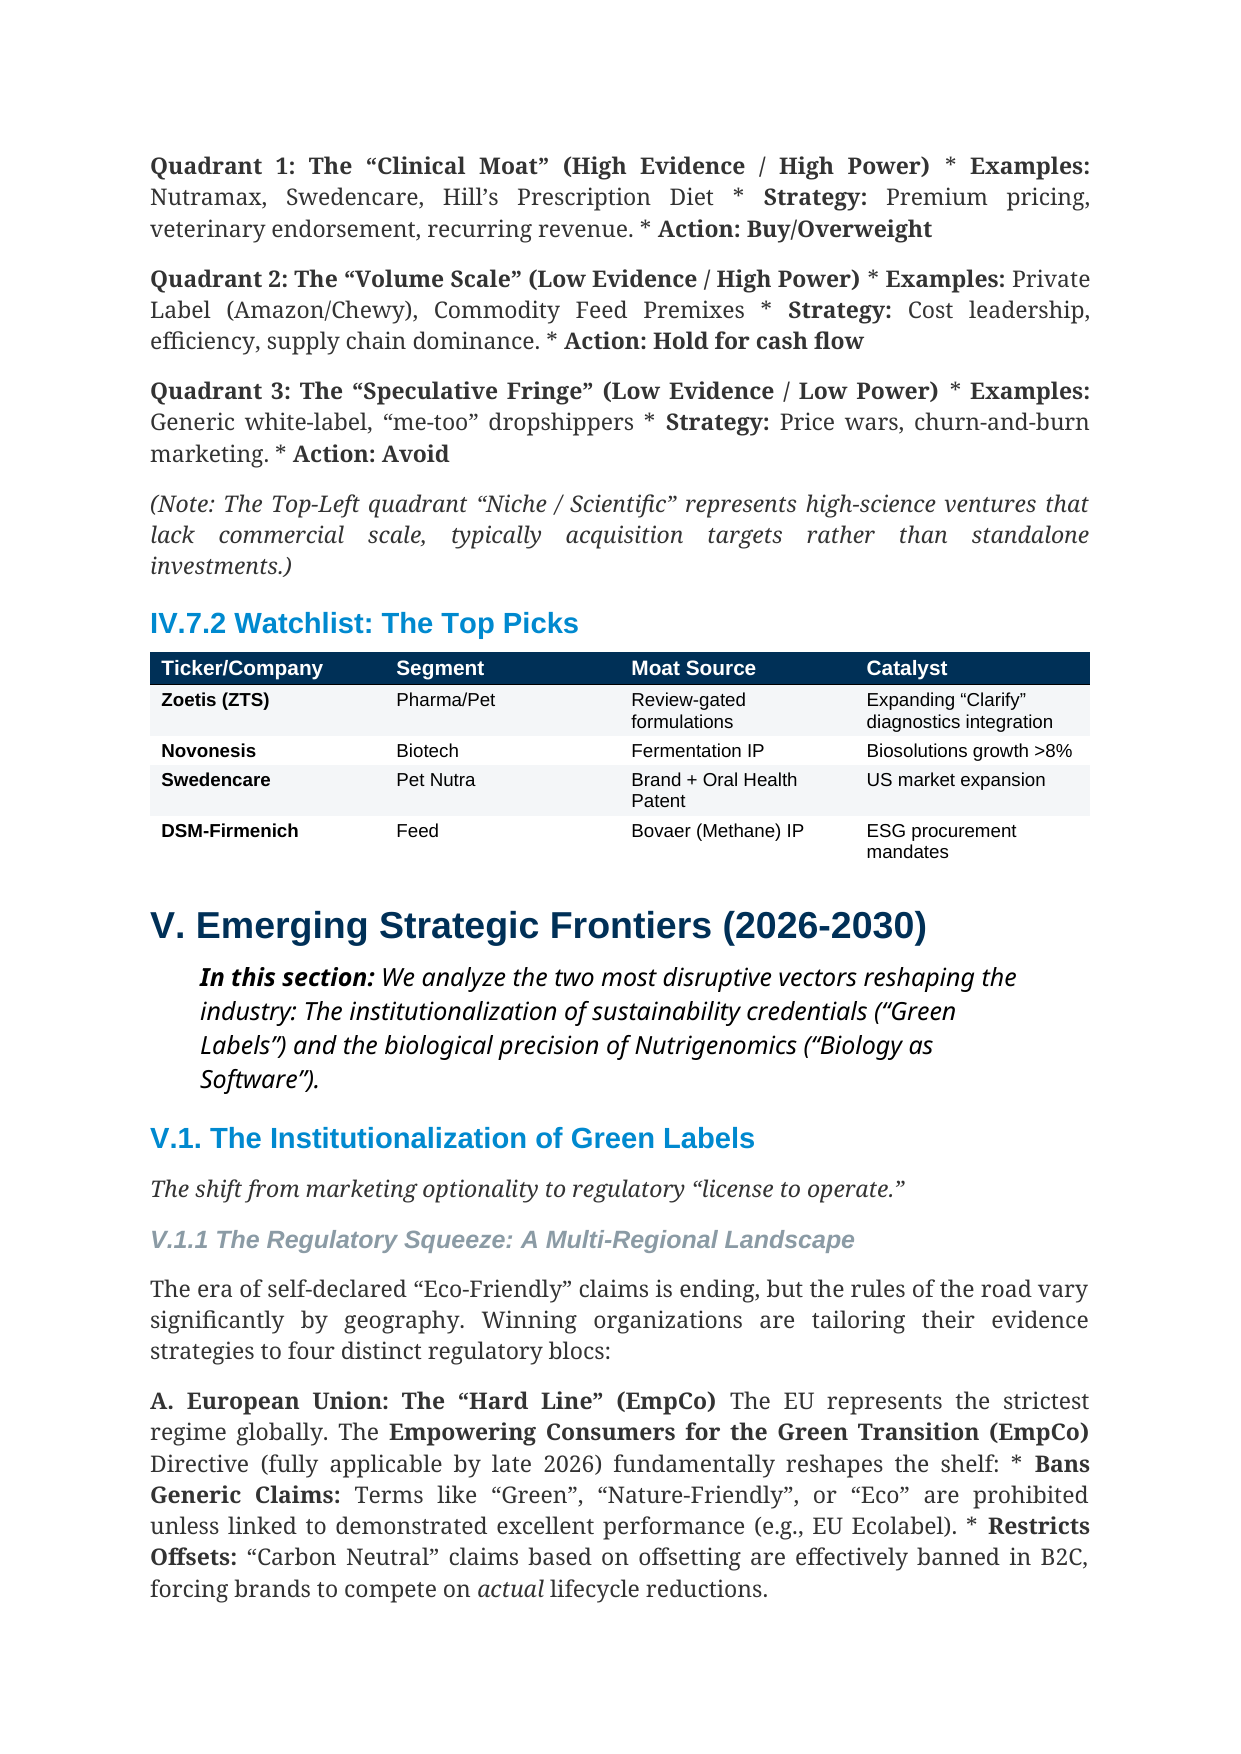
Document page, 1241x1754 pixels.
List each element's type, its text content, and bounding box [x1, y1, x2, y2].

table_cell Brand + Oral Health Patent [620, 765, 855, 816]
table_cell Feed [385, 816, 620, 866]
text In this section: We analyze the two most disruptive vectors reshaping the industry: The institutionalization of sustainability credentials (“Green Labels”) and the biological precision of Nutrigenomics (“Biology as Software”). [200, 959, 1040, 1096]
text (Note: The Top-Left quadrant “Niche / Scientific” represents high-science ventures that lack commercial scale, typically acquisition targets rather than standalone investments.) [150, 487, 1090, 581]
text Quadrant 2: The “Volume Scale” (Low Evidence / High Power) * Examples: Private Label (Amazon/Chewy), Commodity Feed Premixes * Strategy: Cost leadership, efficiency, supply chain dominance. * Action: Hold for cash flow [150, 262, 1090, 356]
table_cell Review-gated formulations [620, 685, 855, 736]
table_cell ESG procurement mandates [855, 816, 1090, 866]
table_cell Fermentation IP [620, 736, 855, 765]
text The shift from marketing optionality to regulatory “license to operate.” [150, 1173, 1090, 1204]
subtitle IV.7.2 Watchlist: The Top Picks [150, 606, 1090, 640]
text The era of self-declared “Eco-Friendly” claims is ending, but the rules of the road vary significantly by geography. Winning organizations are tailoring their evidence strategies to four distinct regulatory blocs: [150, 1272, 1090, 1366]
text A. European Union: The “Hard Line” (EmpCo) The EU represents the strictest regime globally. The Empowering Consumers for the Green Transition (EmpCo) Directive (fully applicable by late 2026) fundamentally reshapes the shelf: * Bans Generic Claims: Terms like “Green”, “Nature-Friendly”, or “Eco” are prohibited unless linked to demonstrated excellent performance (e.g., EU Ecolabel). * Restricts Offsets: “Carbon Neutral” claims based on offsetting are effectively banned in B2C, forcing brands to compete on actual lifecycle reductions. [150, 1385, 1090, 1604]
table_header Moat Source [620, 652, 855, 684]
table_cell US market expansion [855, 765, 1090, 816]
subtitle V.1. The Institutionalization of Green Labels [150, 1121, 1090, 1154]
table_cell Pet Nutra [385, 765, 620, 816]
subtitle V.1.1 The Regulatory Squeeze: A Multi-Regional Landscape [150, 1225, 1090, 1254]
table_cell Biotech [385, 736, 620, 765]
table_cell Novonesis [150, 736, 385, 765]
table_cell Zoetis (ZTS) [150, 685, 385, 736]
table_cell Bovaer (Methane) IP [620, 816, 855, 866]
text Quadrant 1: The “Clinical Moat” (High Evidence / High Power) * Examples: Nutramax, Swedencare, Hill’s Prescription Diet * Strategy: Premium pricing, veterinary endorsement, recurring revenue. * Action: Buy/Overweight [150, 150, 1090, 244]
table_cell DSM-Firmenich [150, 816, 385, 866]
table_header Segment [385, 652, 620, 684]
text Quadrant 3: The “Speculative Fringe” (Low Evidence / Low Power) * Examples: Generic white-label, “me-too” dropshippers * Strategy: Price wars, churn-and-burn marketing. * Action: Avoid [150, 375, 1090, 469]
table_cell Biosolutions growth >8% [855, 736, 1090, 765]
subtitle V. Emerging Strategic Frontiers (2026-2030) [150, 904, 1090, 947]
table_cell Swedencare [150, 765, 385, 816]
table_cell Expanding “Clarify” diagnostics integration [855, 685, 1090, 736]
table_header Catalyst [855, 652, 1090, 684]
table_cell Pharma/Pet [385, 685, 620, 736]
table_header Ticker/Company [150, 652, 385, 684]
